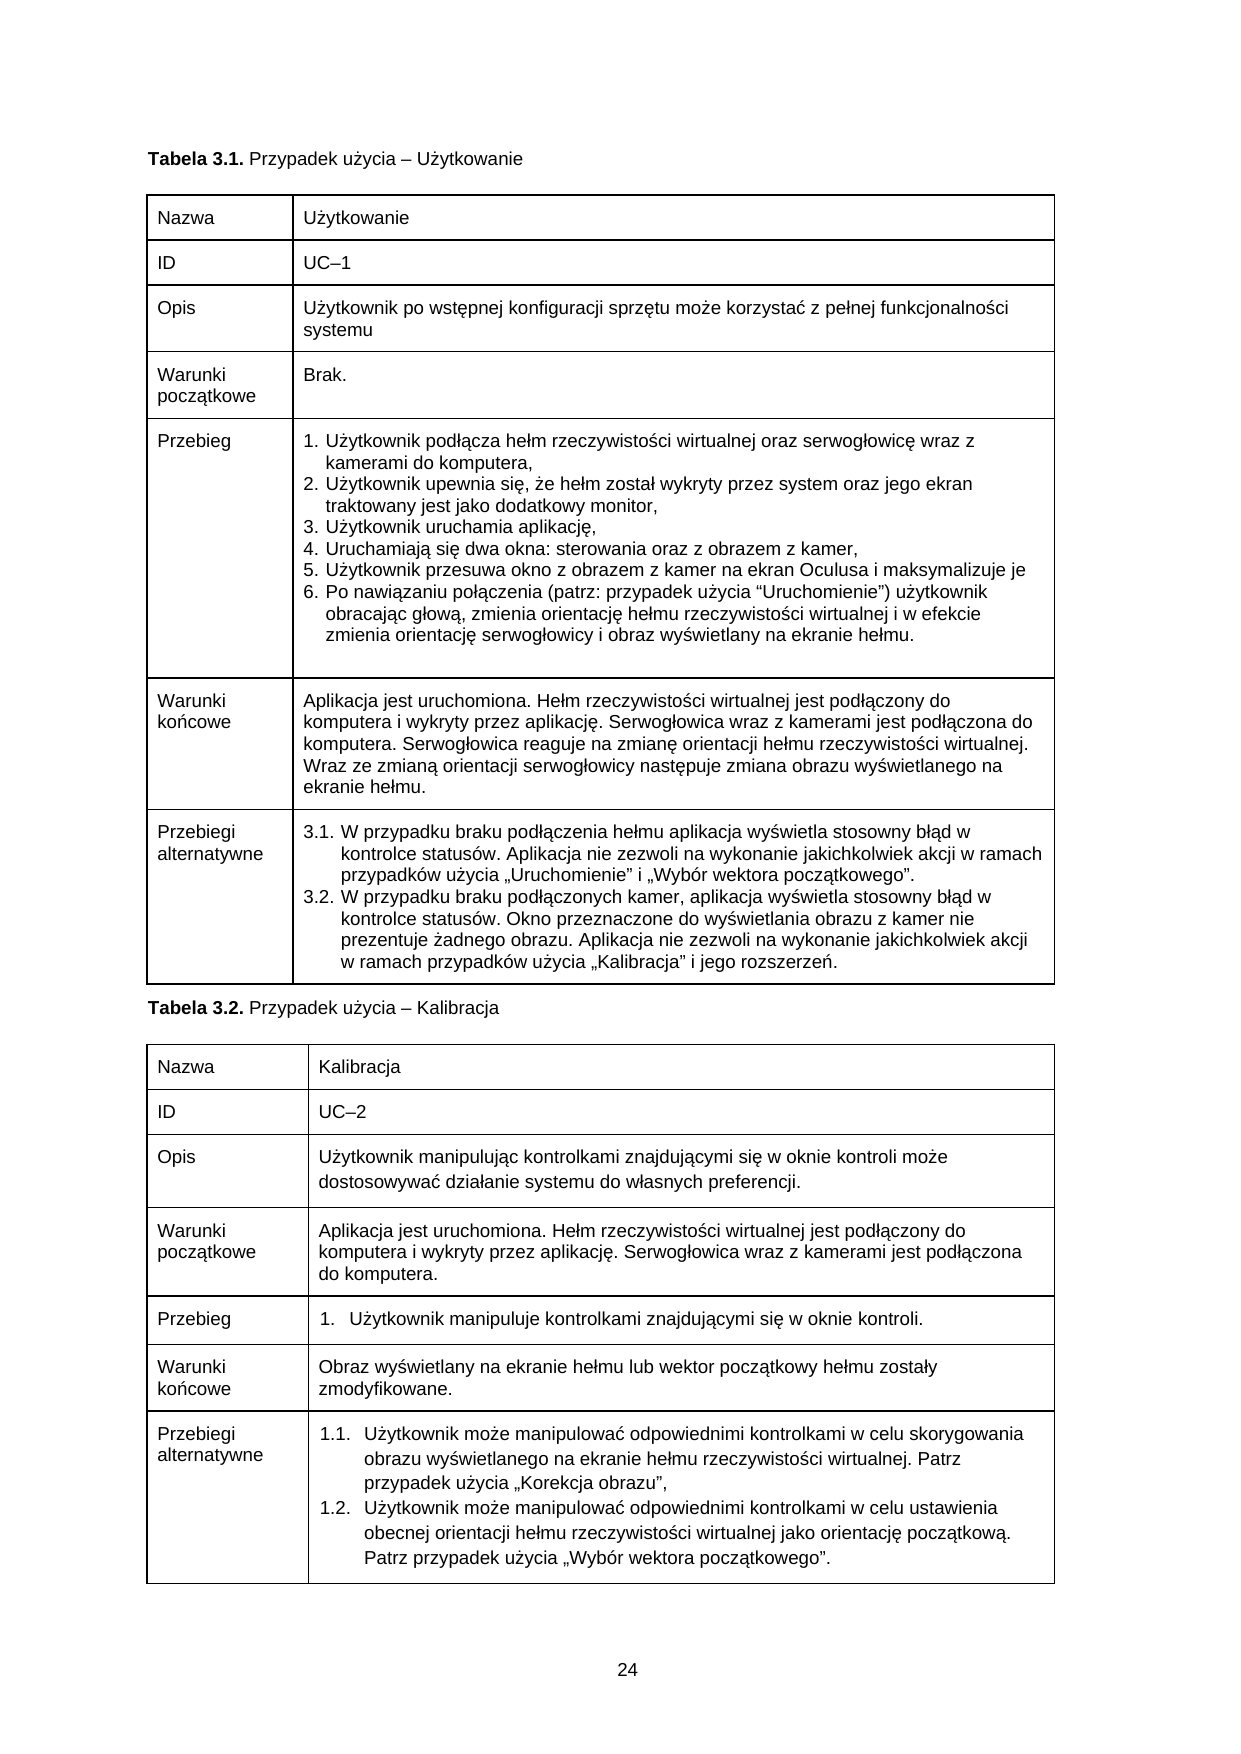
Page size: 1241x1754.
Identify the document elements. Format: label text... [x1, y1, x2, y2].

table_cell Użytkownik podłącza hełm rzeczywistości wirtualnej oraz serwogłowicę wraz z kamerami do komputera, Użytkownik upewnia się, że hełm został wykryty przez system oraz jego ekran traktowany jest jako dodatkowy monitor, Użytkownik uruchamia aplikację, Uruchamiają się dwa okna: sterowania oraz z obrazem z kamer, Użytkownik przesuwa okno z obrazem z kamer na ekran Oculusa i maksymalizuje je Po nawiązaniu połączenia (patrz: przypadek użycia “Uruchomienie”) użytkownik obracając głową, zmienia orientację hełmu rzeczywistości wirtualnej i w efekcie zmienia orientację serwogłowicy i obraz wyświetlany na ekranie hełmu. [294, 419, 1054, 677]
table_cell Warunki początkowe [148, 352, 292, 417]
table_cell Użytkownik po wstępnej konfiguracji sprzętu może korzystać z pełnej funkcjonalności systemu [294, 286, 1054, 351]
table_cell Brak. [294, 352, 1054, 417]
text Tabela 3.1. Przypadek użycia – Użytkowanie [148, 148, 1033, 169]
table_header Użytkowanie [294, 196, 1054, 239]
table_cell Obraz wyświetlany na ekranie hełmu lub wektor początkowy hełmu zostały zmodyfikowane. [309, 1345, 1054, 1410]
table_cell UC–2 [309, 1090, 1054, 1133]
table_cell Użytkownik manipuluje kontrolkami znajdującymi się w oknie kontroli. [309, 1297, 1054, 1343]
table_cell Warunki początkowe [148, 1208, 308, 1295]
table_cell Opis [148, 1135, 308, 1207]
table_cell Użytkownik może manipulować odpowiednimi kontrolkami w celu skorygowania obrazu wyświetlanego na ekranie hełmu rzeczywistości wirtualnej. Patrz przypadek użycia „Korekcja obrazu”, Użytkownik może manipulować odpowiednimi kontrolkami w celu ustawienia obecnej orientacji hełmu rzeczywistości wirtualnej jako orientację początkową. Patrz przypadek użycia „Wybór wektora początkowego”. [309, 1412, 1054, 1583]
table_cell Opis [148, 286, 292, 351]
table_cell ID [148, 1090, 308, 1133]
table_cell Warunki końcowe [148, 1345, 308, 1410]
table_header Kalibracja [309, 1045, 1054, 1088]
table_cell Przebieg [148, 1297, 308, 1343]
table_cell Użytkownik manipulując kontrolkami znajdującymi się w oknie kontroli może dostosowywać działanie systemu do własnych preferencji. [309, 1135, 1054, 1207]
table_cell ID [148, 241, 292, 284]
table_cell Warunki końcowe [148, 679, 292, 808]
table_cell Przebiegi alternatywne [148, 1412, 308, 1583]
table_header Nazwa [148, 196, 292, 239]
table_cell UC–1 [294, 241, 1054, 284]
table_header Nazwa [148, 1045, 308, 1088]
table_cell Aplikacja jest uruchomiona. Hełm rzeczywistości wirtualnej jest podłączony do komputera i wykryty przez aplikację. Serwogłowica wraz z kamerami jest podłączona do komputera. Serwogłowica reaguje na zmianę orientacji hełmu rzeczywistości wirtualnej. Wraz ze zmianą orientacji serwogłowicy następuje zmiana obrazu wyświetlanego na ekranie hełmu. [294, 679, 1054, 808]
table_cell Przebiegi alternatywne [148, 810, 292, 983]
table_cell W przypadku braku podłączenia hełmu aplikacja wyświetla stosowny błąd w kontrolce statusów. Aplikacja nie zezwoli na wykonanie jakichkolwiek akcji w ramach przypadków użycia „Uruchomienie” i „Wybór wektora początkowego”. W przypadku braku podłączonych kamer, aplikacja wyświetla stosowny błąd w kontrolce statusów. Okno przeznaczone do wyświetlania obrazu z kamer nie prezentuje żadnego obrazu. Aplikacja nie zezwoli na wykonanie jakichkolwiek akcji w ramach przypadków użycia „Kalibracja” i jego rozszerzeń. [294, 810, 1054, 983]
text Tabela 3.2. Przypadek użycia – Kalibracja [148, 997, 1033, 1018]
table_cell Przebieg [148, 419, 292, 677]
